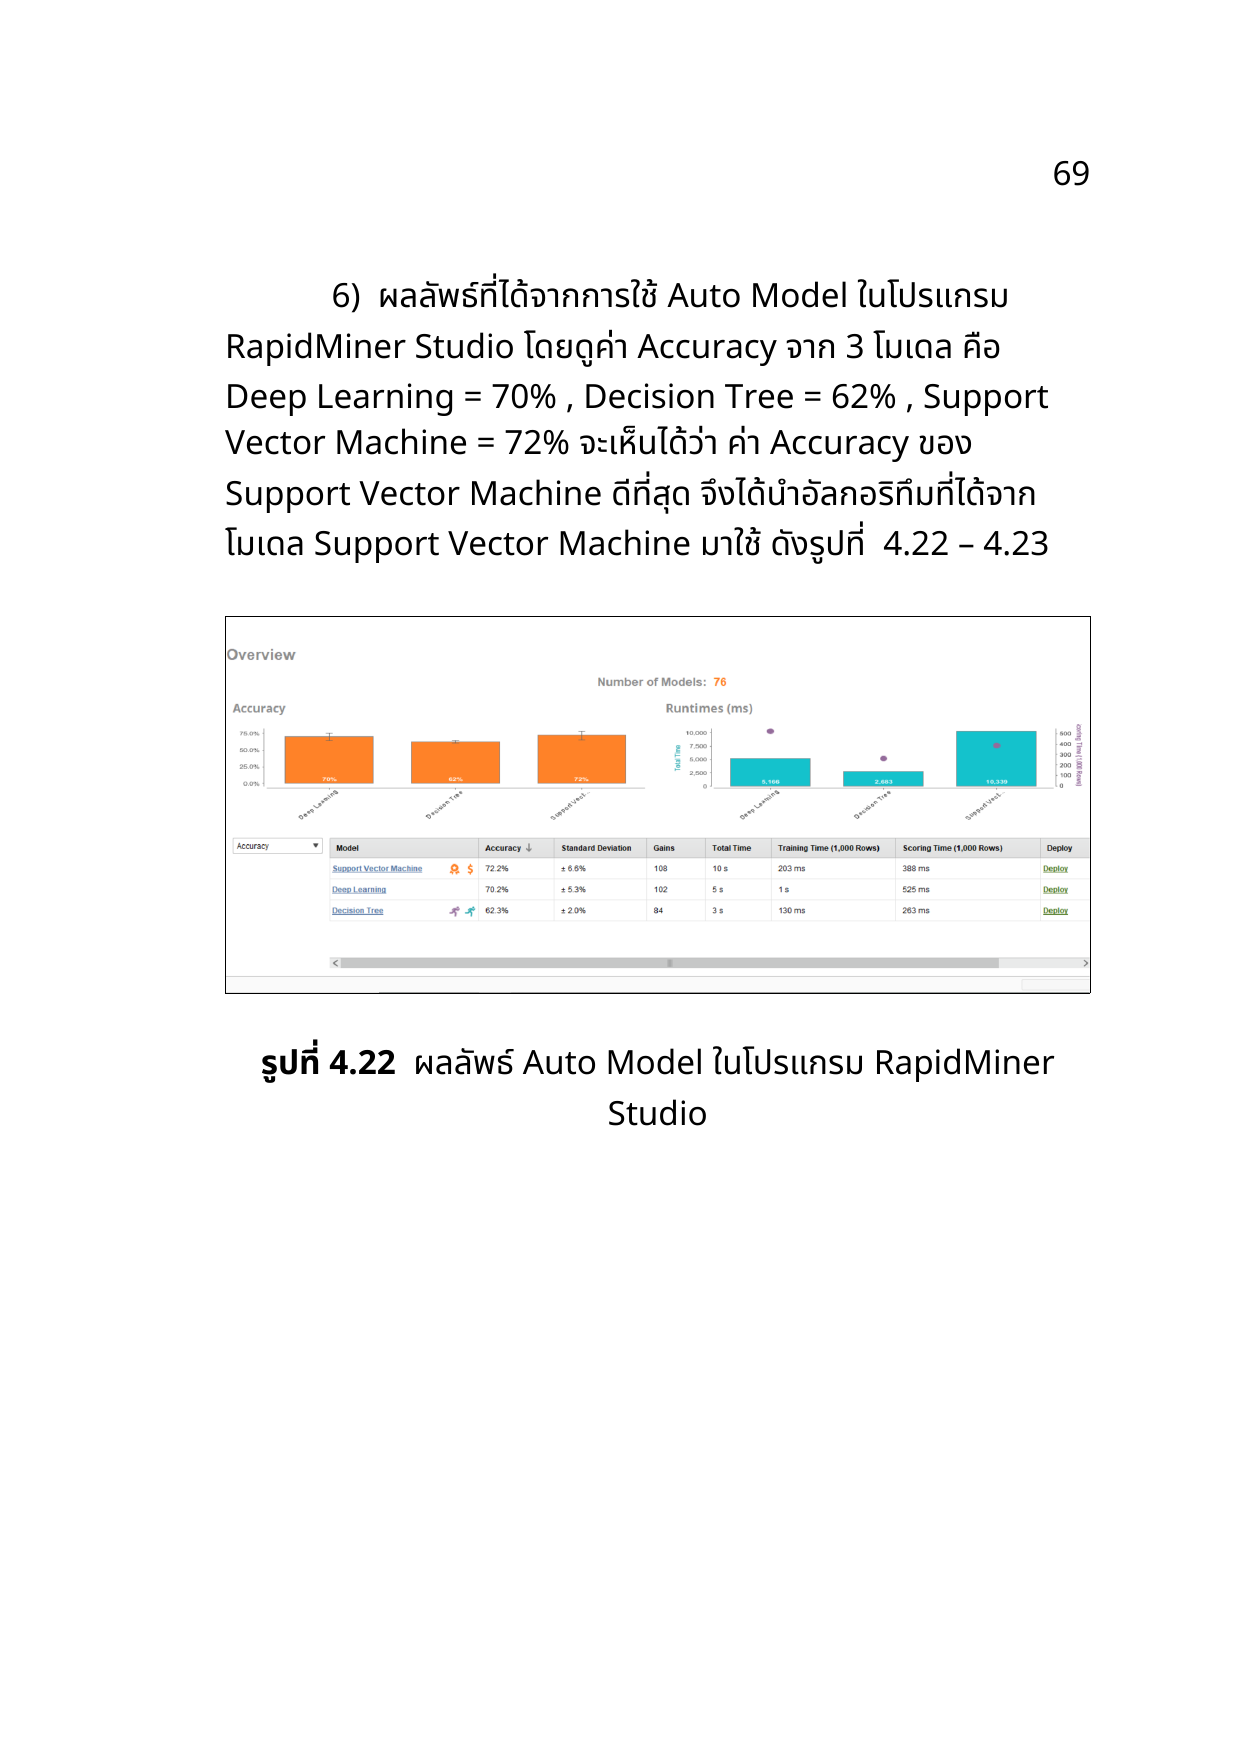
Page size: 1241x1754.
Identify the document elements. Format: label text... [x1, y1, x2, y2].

text 6) ผลลัพธ์ที่ได้จากการใช้ Auto Model ในโปรแกรม RapidMiner Studio โดยดูค่า Accuracy จาก 3 โมเดล คือ Deep Learning = 70% , Decision Tree = 62% , Support Vector Machine = 72% จะเห็นได้ว่า ค่า Accuracy ของ Support Vector Machine ดีที่สุด จึงได้นำอัลกอริทึมที่ได้จากโมเดล Support Vector Machine มาใช้ ดังรูปที่ 4.22 – 4.23 [225, 272, 1090, 571]
text รูปที่ 4.22 ผลลัพธ์ Auto Model ในโปรแกรม RapidMiner Studio [225, 1039, 1090, 1135]
picture [226, 617, 1090, 993]
